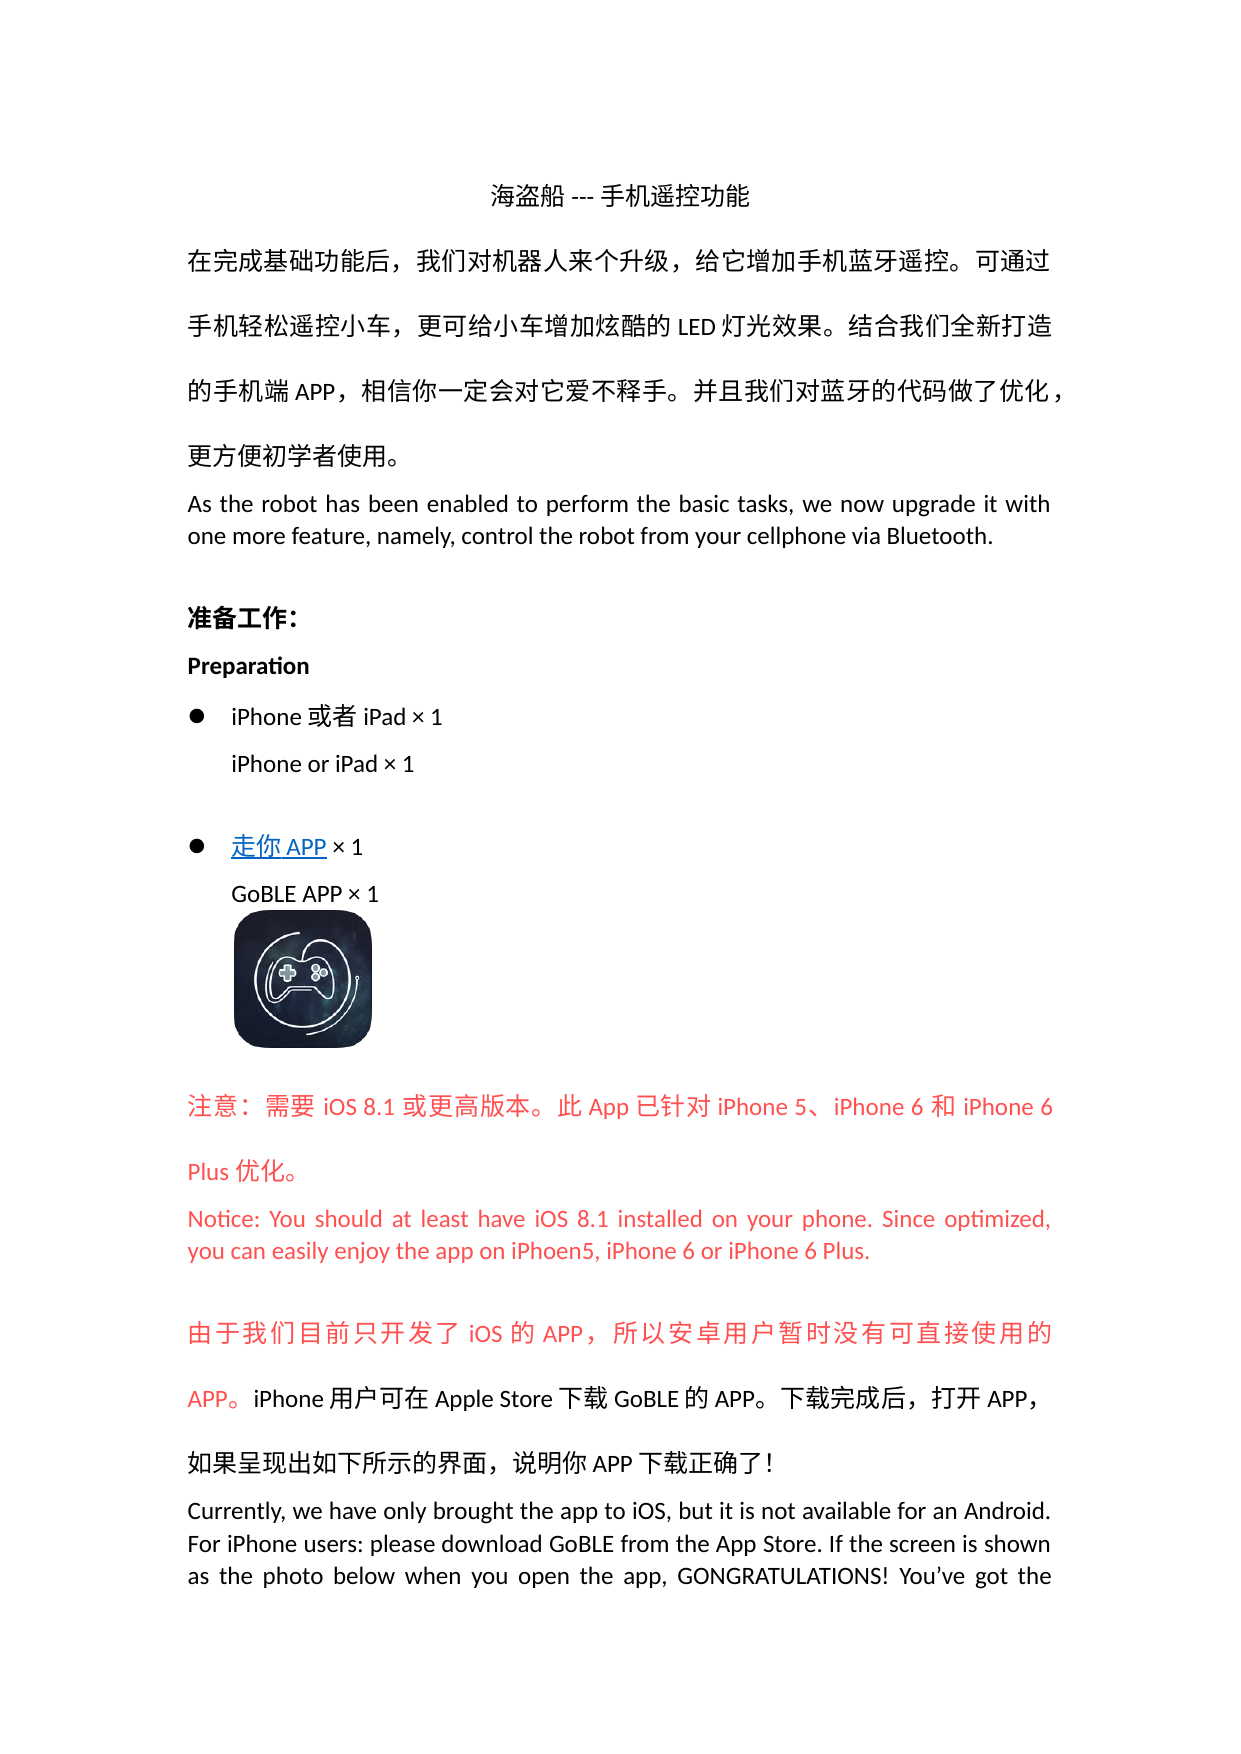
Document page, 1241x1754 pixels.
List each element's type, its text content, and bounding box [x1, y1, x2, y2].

list iPhone 或者 iPad × 1 [187, 682, 1053, 747]
text 准备工作： [187, 584, 1053, 649]
text 由于我们目前只开发了iOS的APP，所以安卓用户暂时没有可直接使用的APP。iPhone用户可在Apple Store下载GoBLE的APP。下载完成后，打开APP，如果呈现出如下所示的界面，说明你APP下载正确了！ [187, 1299, 1053, 1494]
list GoBLE APP × 1 [231, 877, 1053, 909]
text 海盗船 --- 手机遥控功能 [187, 162, 1053, 227]
text Preparation [187, 649, 1053, 682]
picture [231, 909, 374, 1050]
text 注意：需要 iOS 8.1 或更高版本。此App已针对iPhone 5、iPhone 6 和 iPhone 6 Plus 优化。 [187, 1072, 1053, 1202]
text 在完成基础功能后，我们对机器人来个升级，给它增加手机蓝牙遥控。可通过手机轻松遥控小车，更可给小车增加炫酷的LED灯光效果。结合我们全新打造的手机端APP，相信你一定会对它爱不释手。并且我们对蓝牙的代码做了优化，更方便初学者使用。 [187, 227, 1053, 487]
text Notice: You should at least have iOS 8.1 installed on your phone. Since optimized, you can easily enjoy the app on iPhoen5, iPhone 6 or iPhone 6 Plus. [187, 1202, 1053, 1267]
text As the robot has been enabled to perform the basic tasks, we now upgrade it with one more feature, namely, control the robot from your cellphone via Bluetooth. [187, 487, 1053, 552]
list 走你APP × 1 [187, 812, 1053, 877]
list iPhone or iPad × 1 [231, 747, 1053, 779]
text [187, 1494, 1053, 1592]
